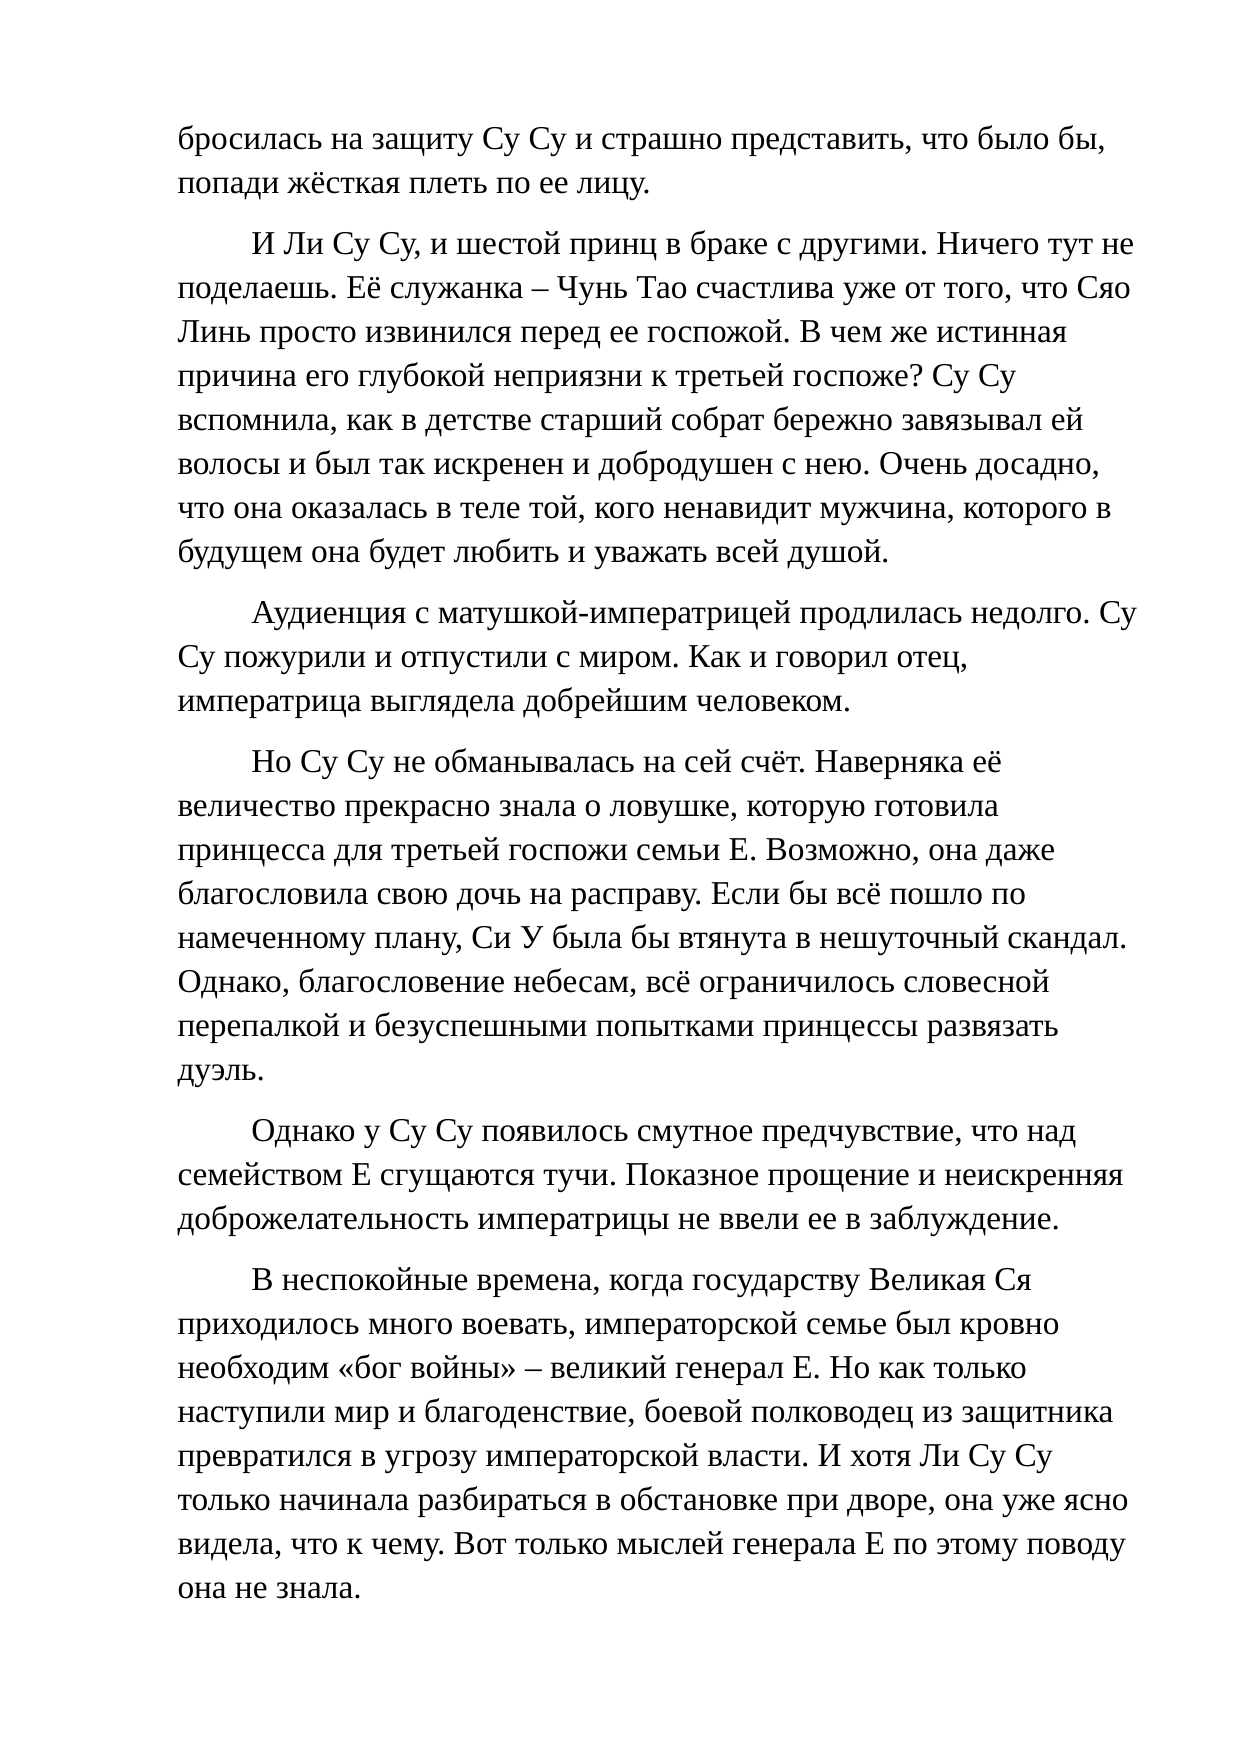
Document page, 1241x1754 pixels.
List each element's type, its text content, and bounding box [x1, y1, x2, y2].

text Но Су Су не обманывалась на сей счёт. Наверняка её величество прекрасно знала о ловушке, которую готовила принцесса для третьей госпожи семьи Е. Возможно, она даже благословила свою дочь на расправу. Если бы всё пошло по намеченному плану, Си У была бы втянута в нешуточный скандал. Однако, благословение небесам, всё ограничилось словесной перепалкой и безуспешными попытками принцессы развязать дуэль. [177, 741, 1152, 1088]
text Однако у Су Су появилось смутное предчувствие, что над семейством Е сгущаются тучи. Показное прощение и неискренняя доброжелательность императрицы не ввели ее в заблуждение. [177, 1110, 1152, 1237]
text И Ли Су Су, и шестой принц в браке с другими. Ничего тут не поделаешь. Её служанка – Чунь Тао счастлива уже от того, что Сяо Линь просто извинился перед ее госпожой. В чем же истинная причина его глубокой неприязни к третьей госпоже? Су Су вспомнила, как в детстве старший собрат бережно завязывал ей волосы и был так искренен и добродушен с нею. Очень досадно, что она оказалась в теле той, кого ненавидит мужчина, которого в будущем она будет любить и уважать всей душой. [177, 223, 1152, 570]
text В неспокойные времена, когда государству Великая Ся приходилось много воевать, императорской семье был кровно необходим «бог войны» – великий генерал Е. Но как только наступили мир и благоденствие, боевой полководец из защитника превратился в угрозу императорской власти. И хотя Ли Су Су только начинала разбираться в обстановке при дворе, она уже ясно видела, что к чему. Вот только мыслей генерала Е по этому поводу она не знала. [177, 1259, 1152, 1606]
text Аудиенция с матушкой-императрицей продлилась недолго. Су Су пожурили и отпустили с миром. Как и говорил отец, императрица выглядела добрейшим человеком. [177, 592, 1152, 718]
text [177, 118, 1152, 201]
